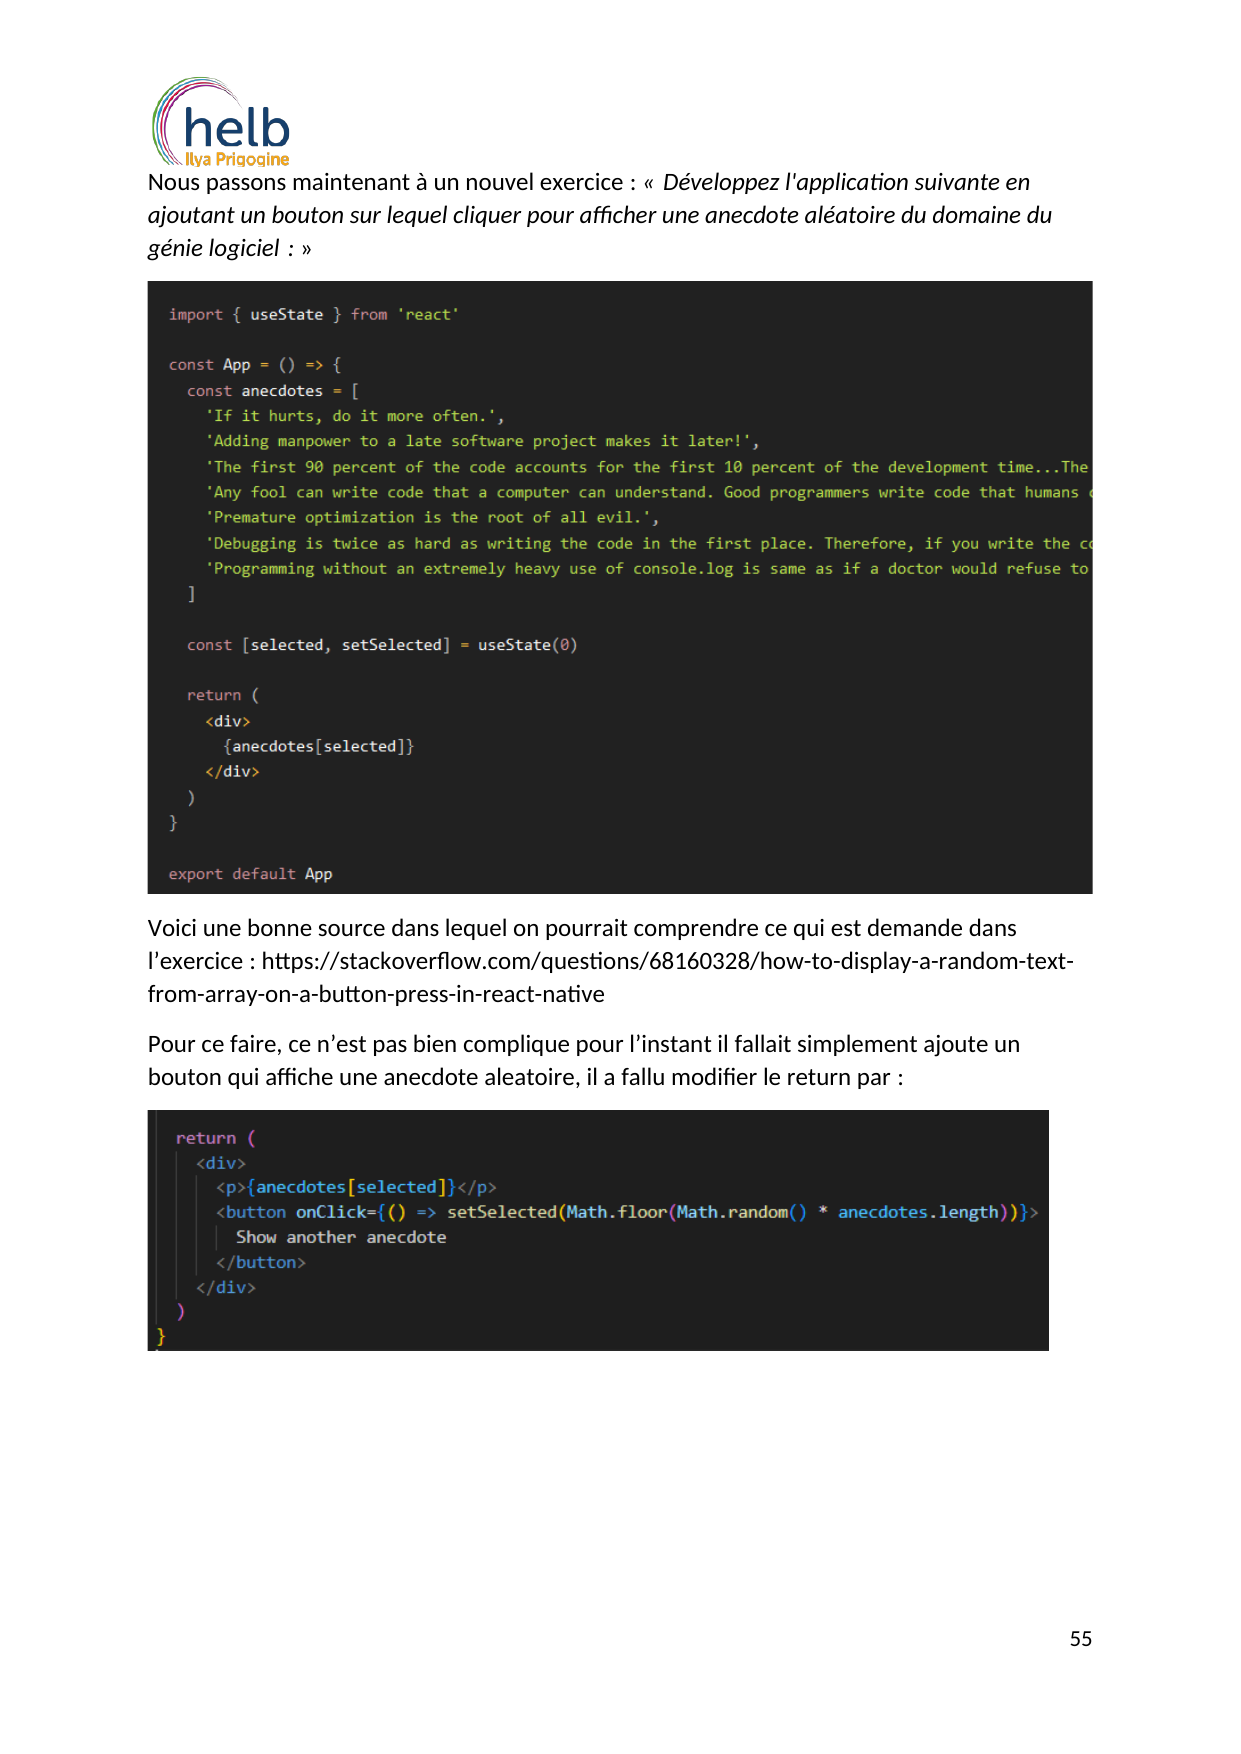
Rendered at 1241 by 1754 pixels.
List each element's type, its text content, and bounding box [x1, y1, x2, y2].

picture [147, 281, 1093, 894]
text Voici une bonne source dans lequel on pourrait comprendre ce qui est demande dans l’exercice : https://stackoverflow.com/questions/68160328/how-to-display-a-random-text-from-array-on-a-button-press-in-react-native [148, 912, 1092, 1009]
picture [147, 1110, 1049, 1351]
text Pour ce faire, ce n’est pas bien complique pour l’instant il fallait simplement ajoute un bouton qui affiche une anecdote aleatoire, il a fallu modifier le return par : [148, 1028, 1092, 1091]
picture [147, 73, 296, 167]
text Nous passons maintenant à un nouvel exercice : « Développez l'application suivante en ajoutant un bouton sur lequel cliquer pour afficher une anecdote aléatoire du domaine du génie logiciel : » [148, 166, 1092, 263]
